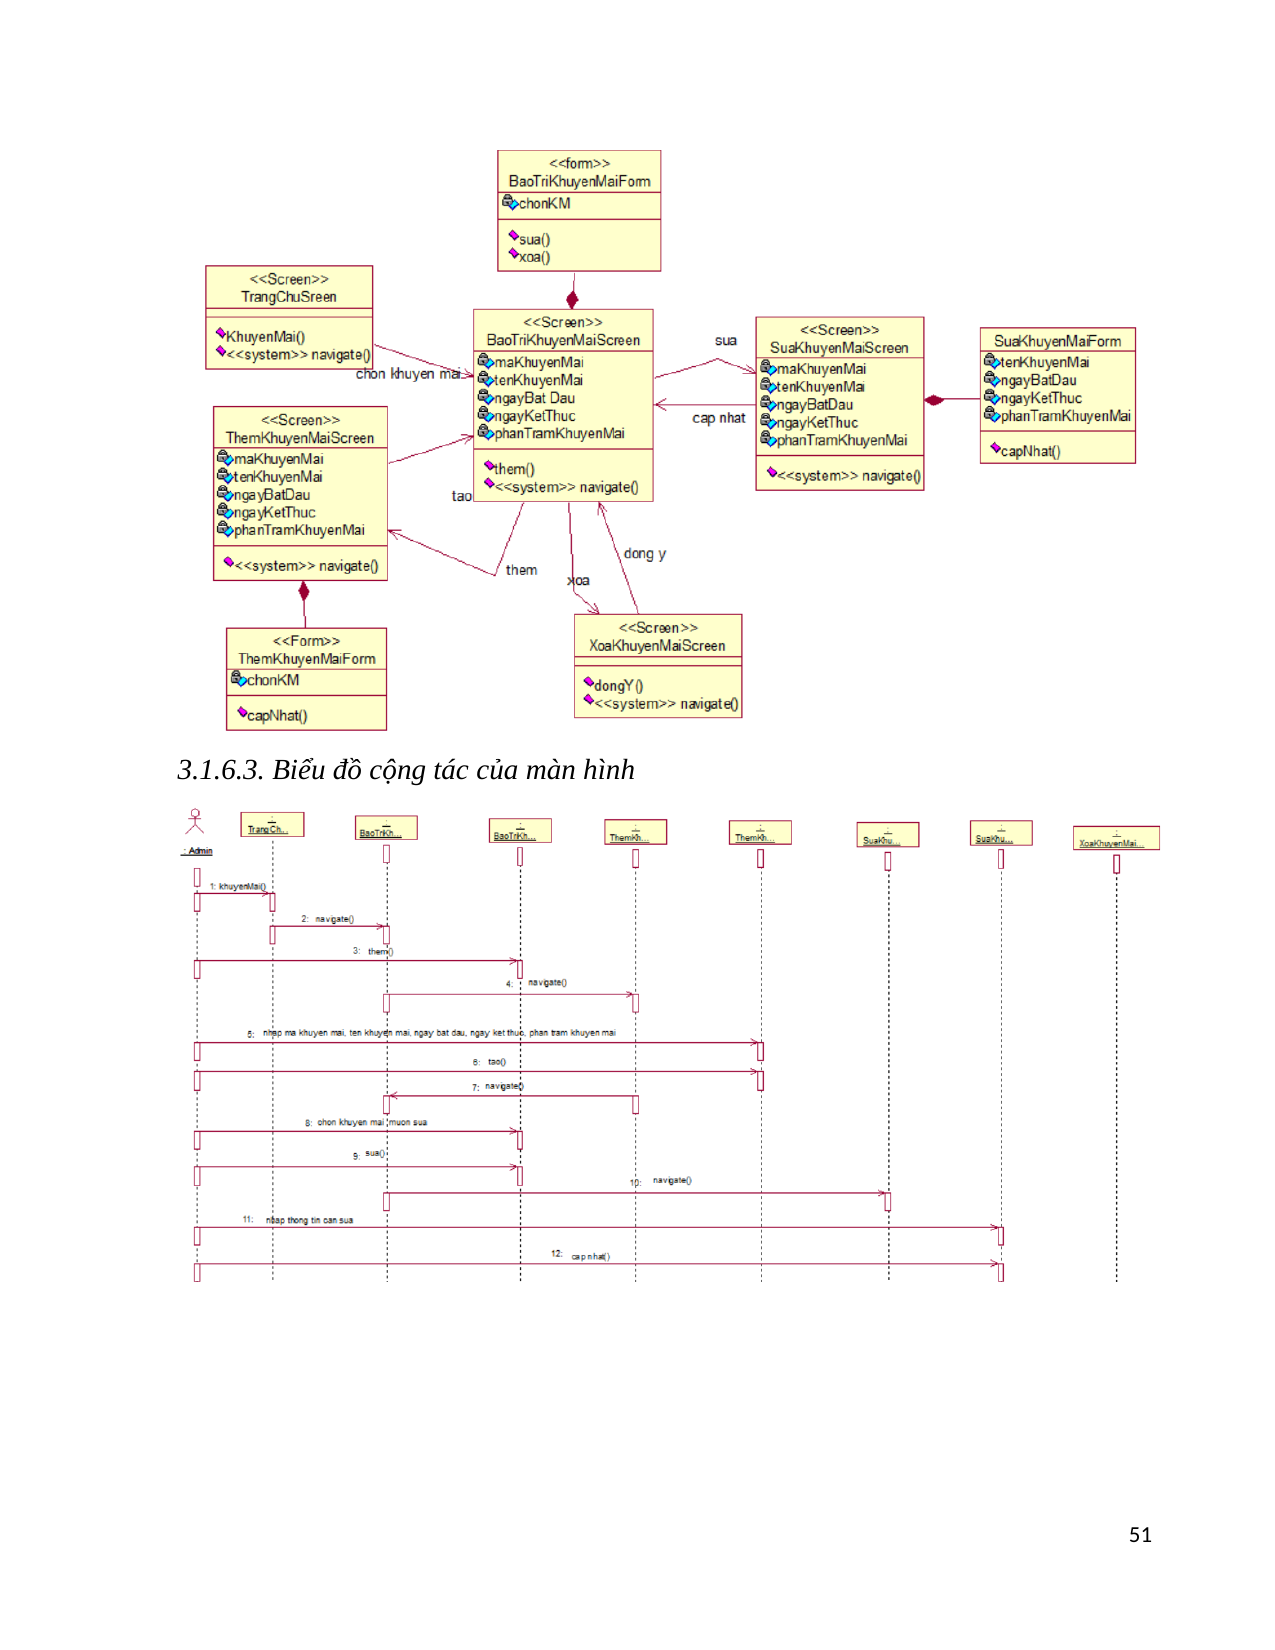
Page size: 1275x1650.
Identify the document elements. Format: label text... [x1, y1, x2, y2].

picture [177, 150, 1152, 734]
picture [177, 805, 1161, 1282]
text 3.1.6.3. Biểu đồ cộng tác của màn hình [177, 752, 1152, 786]
